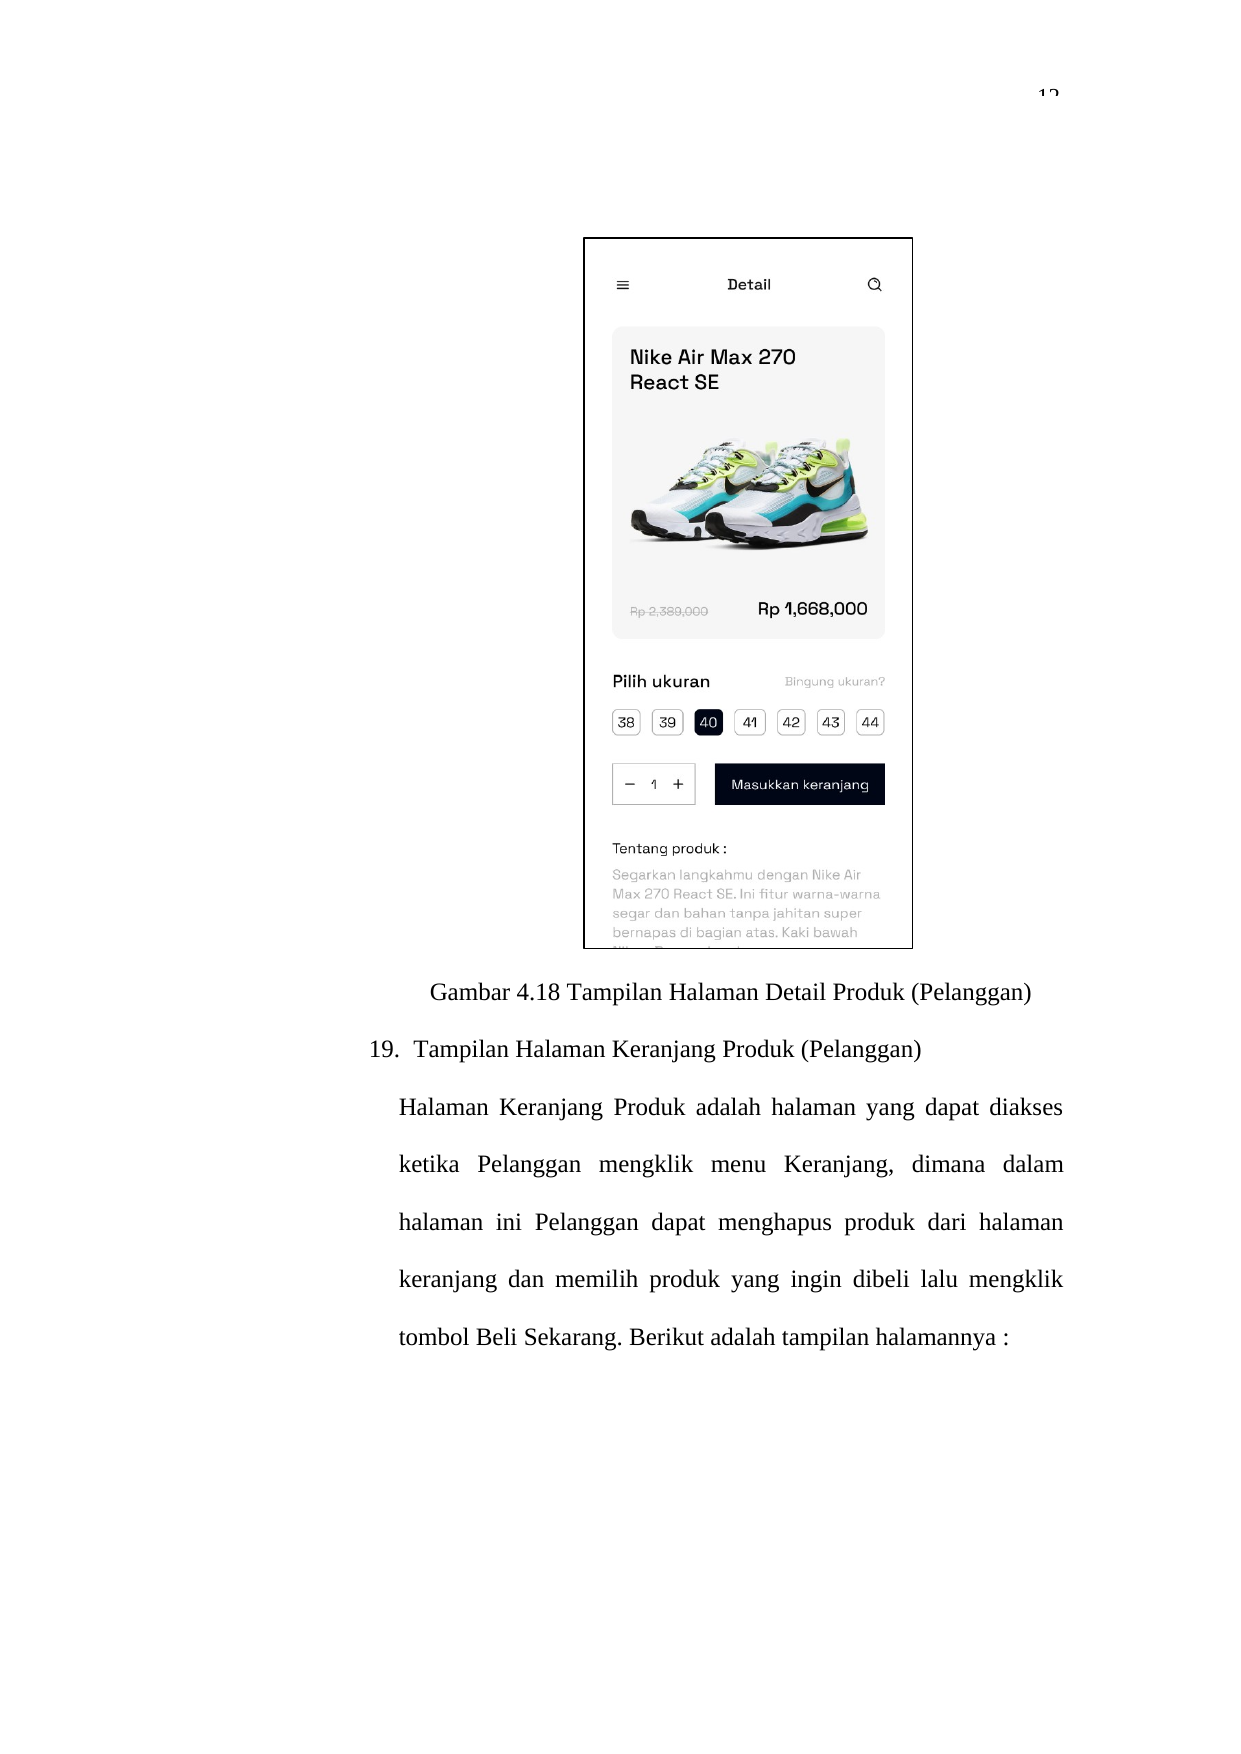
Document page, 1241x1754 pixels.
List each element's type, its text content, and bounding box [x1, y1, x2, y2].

list Tampilan Halaman Keranjang Produk (Pelanggan) [369, 1034, 1176, 1063]
picture [612, 277, 885, 948]
text Gambar 4.18 Tampilan Halaman Detail Produk (Pelanggan) [429, 977, 1176, 1005]
text Halaman Keranjang Produk adalah halaman yang dapat diakses ketika Pelanggan mengklik menu Keranjang, dimana dalam halaman ini Pelanggan dapat menghapus produk dari halaman keranjang dan memilih produk yang ingin dibeli lalu mengklik tombol Beli Sekarang. Berikut adalah tampilan halamannya : [398, 1092, 1064, 1350]
